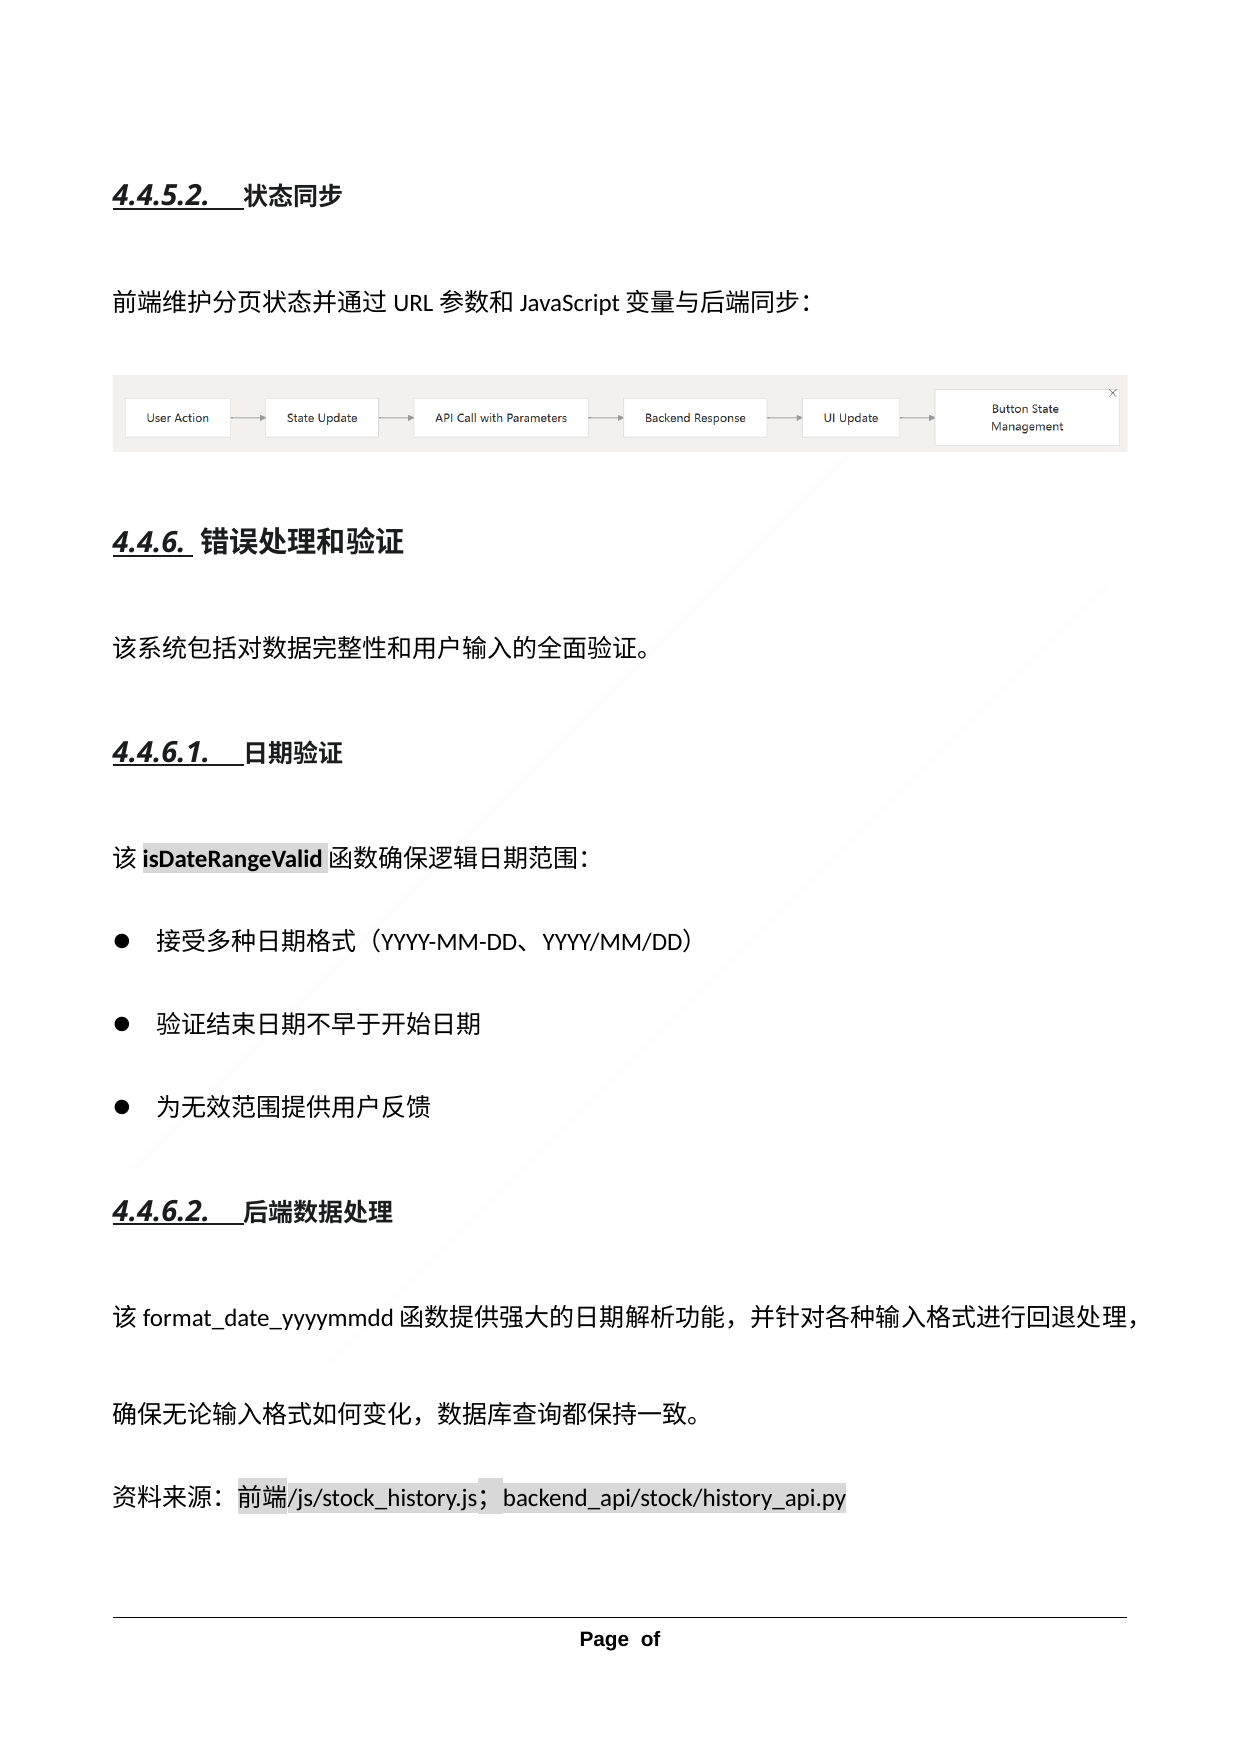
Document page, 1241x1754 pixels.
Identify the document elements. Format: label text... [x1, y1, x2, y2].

text 该系统包括对数据完整性和用户输入的全面验证。 [112, 614, 1128, 679]
subtitle 错误处理和验证 [112, 507, 1128, 572]
subtitle 状态同步 [112, 162, 1128, 227]
list 为无效范围提供用户反馈 [112, 1073, 1128, 1138]
text 该isDateRangeValid函数确保逻辑日期范围： [112, 824, 1128, 889]
picture [112, 375, 1128, 452]
list 验证结束日期不早于开始日期 [112, 990, 1128, 1055]
text 该format_date_yyyymmdd函数提供强大的日期解析功能，并针对各种输入格式进行回退处理，确保无论输入格式如何变化，数据库查询都保持一致。 [112, 1283, 1128, 1445]
text 前端维护分页状态并通过 URL 参数和 JavaScript 变量与后端同步： [112, 268, 1128, 333]
list 接受多种日期格式（YYYY-MM-DD、YYYY/MM/DD） [112, 907, 1128, 972]
subtitle 后端数据处理 [112, 1177, 1128, 1242]
text 资料来源：前端/js/stock_history.js；backend_api/stock/history_api.py [112, 1463, 1128, 1528]
subtitle 日期验证 [112, 718, 1128, 783]
